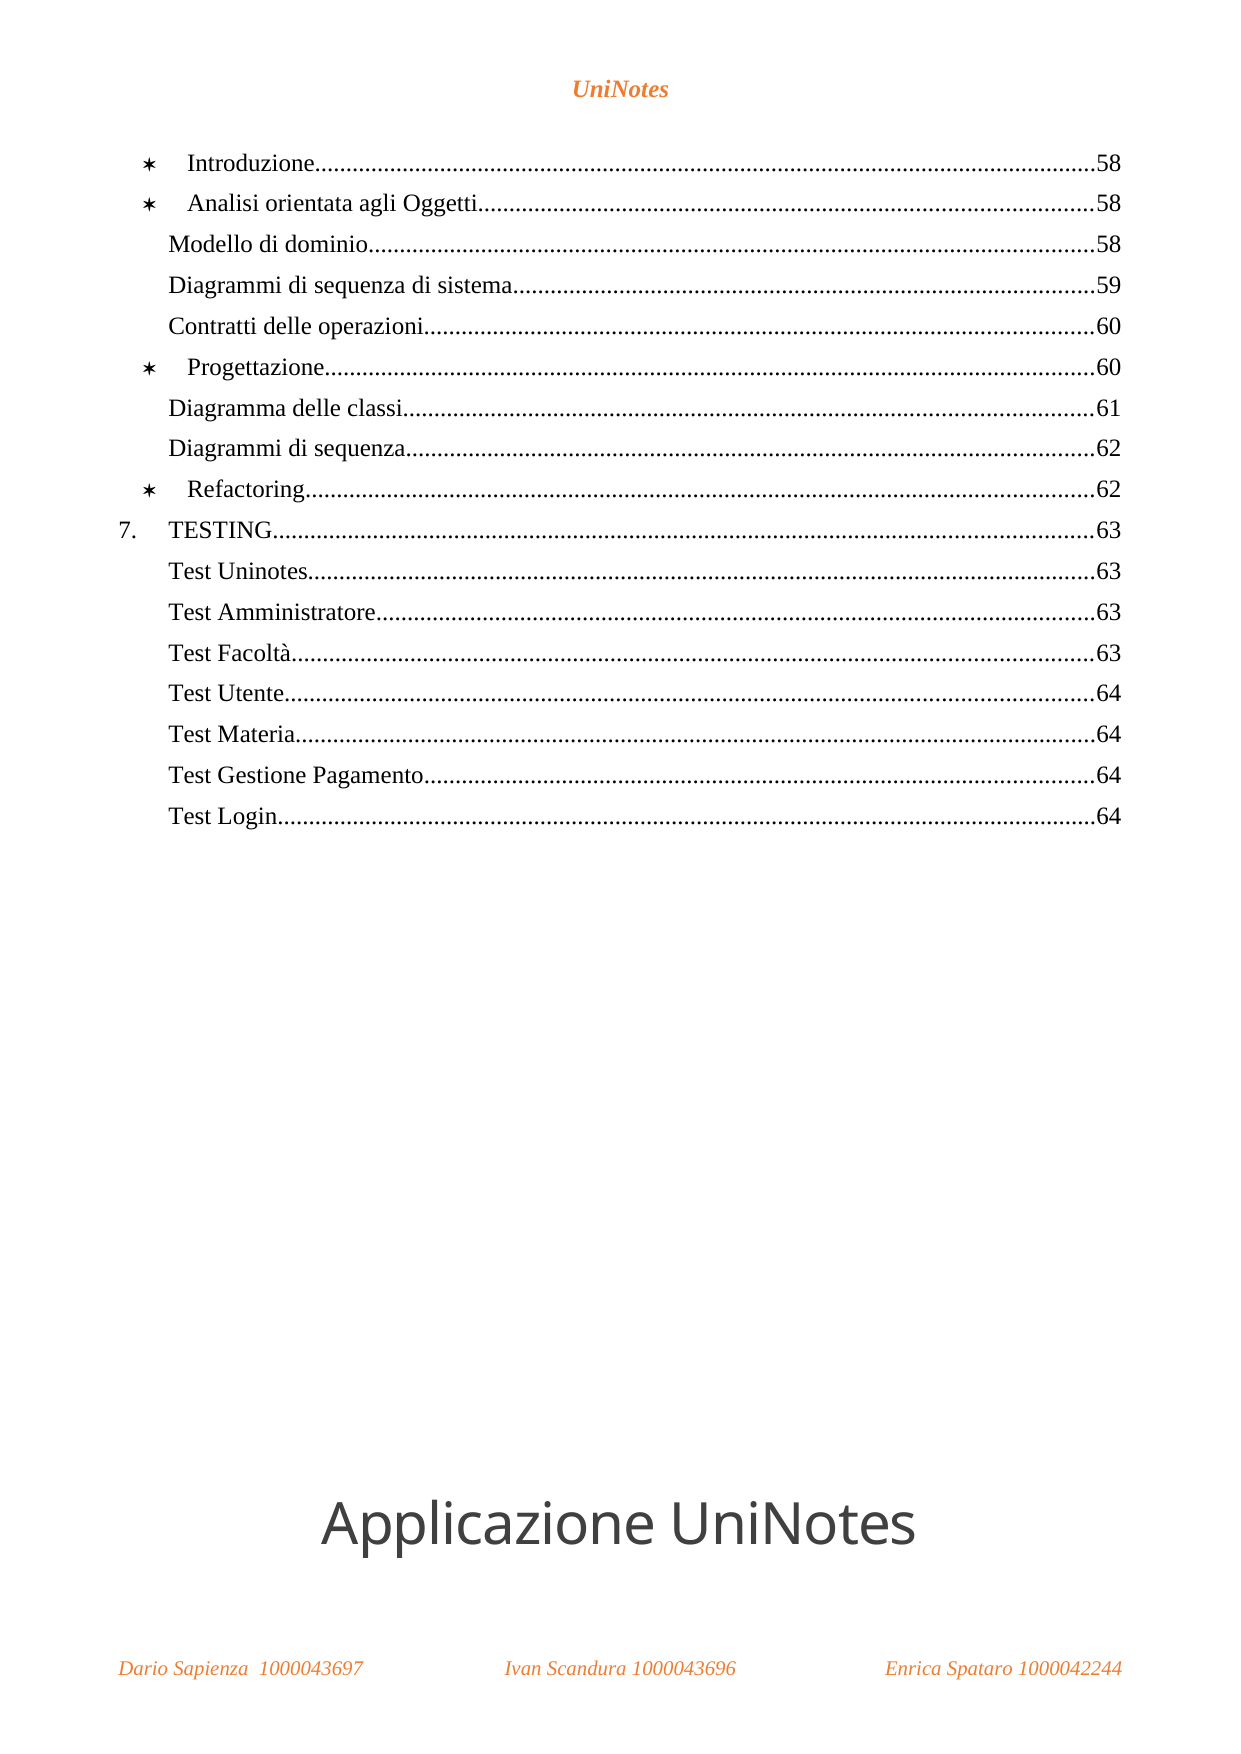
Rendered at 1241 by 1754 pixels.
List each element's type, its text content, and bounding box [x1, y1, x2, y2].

title Applicazione UniNotes [118, 1488, 1122, 1559]
